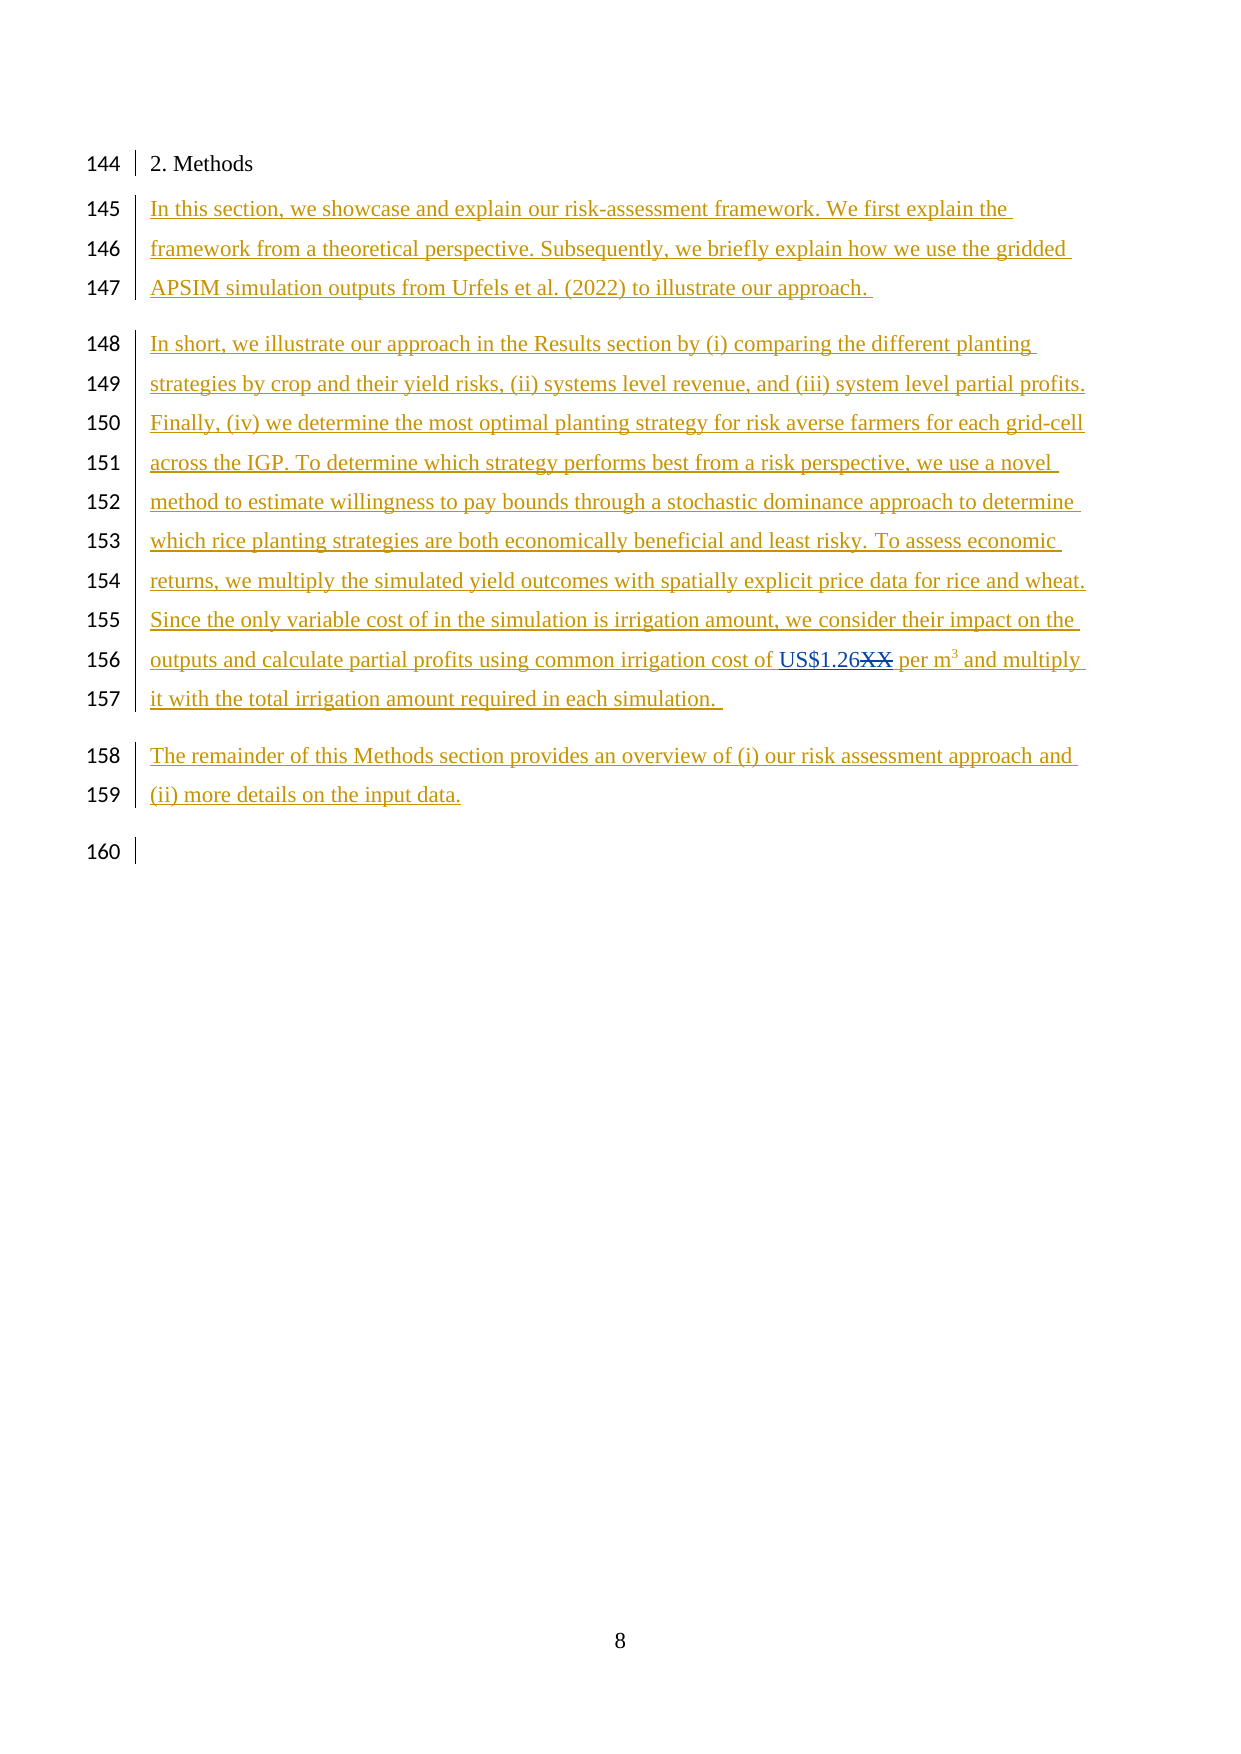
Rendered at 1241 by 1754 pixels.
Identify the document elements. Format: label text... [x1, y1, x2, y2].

text 2. Methods [150, 150, 1090, 176]
